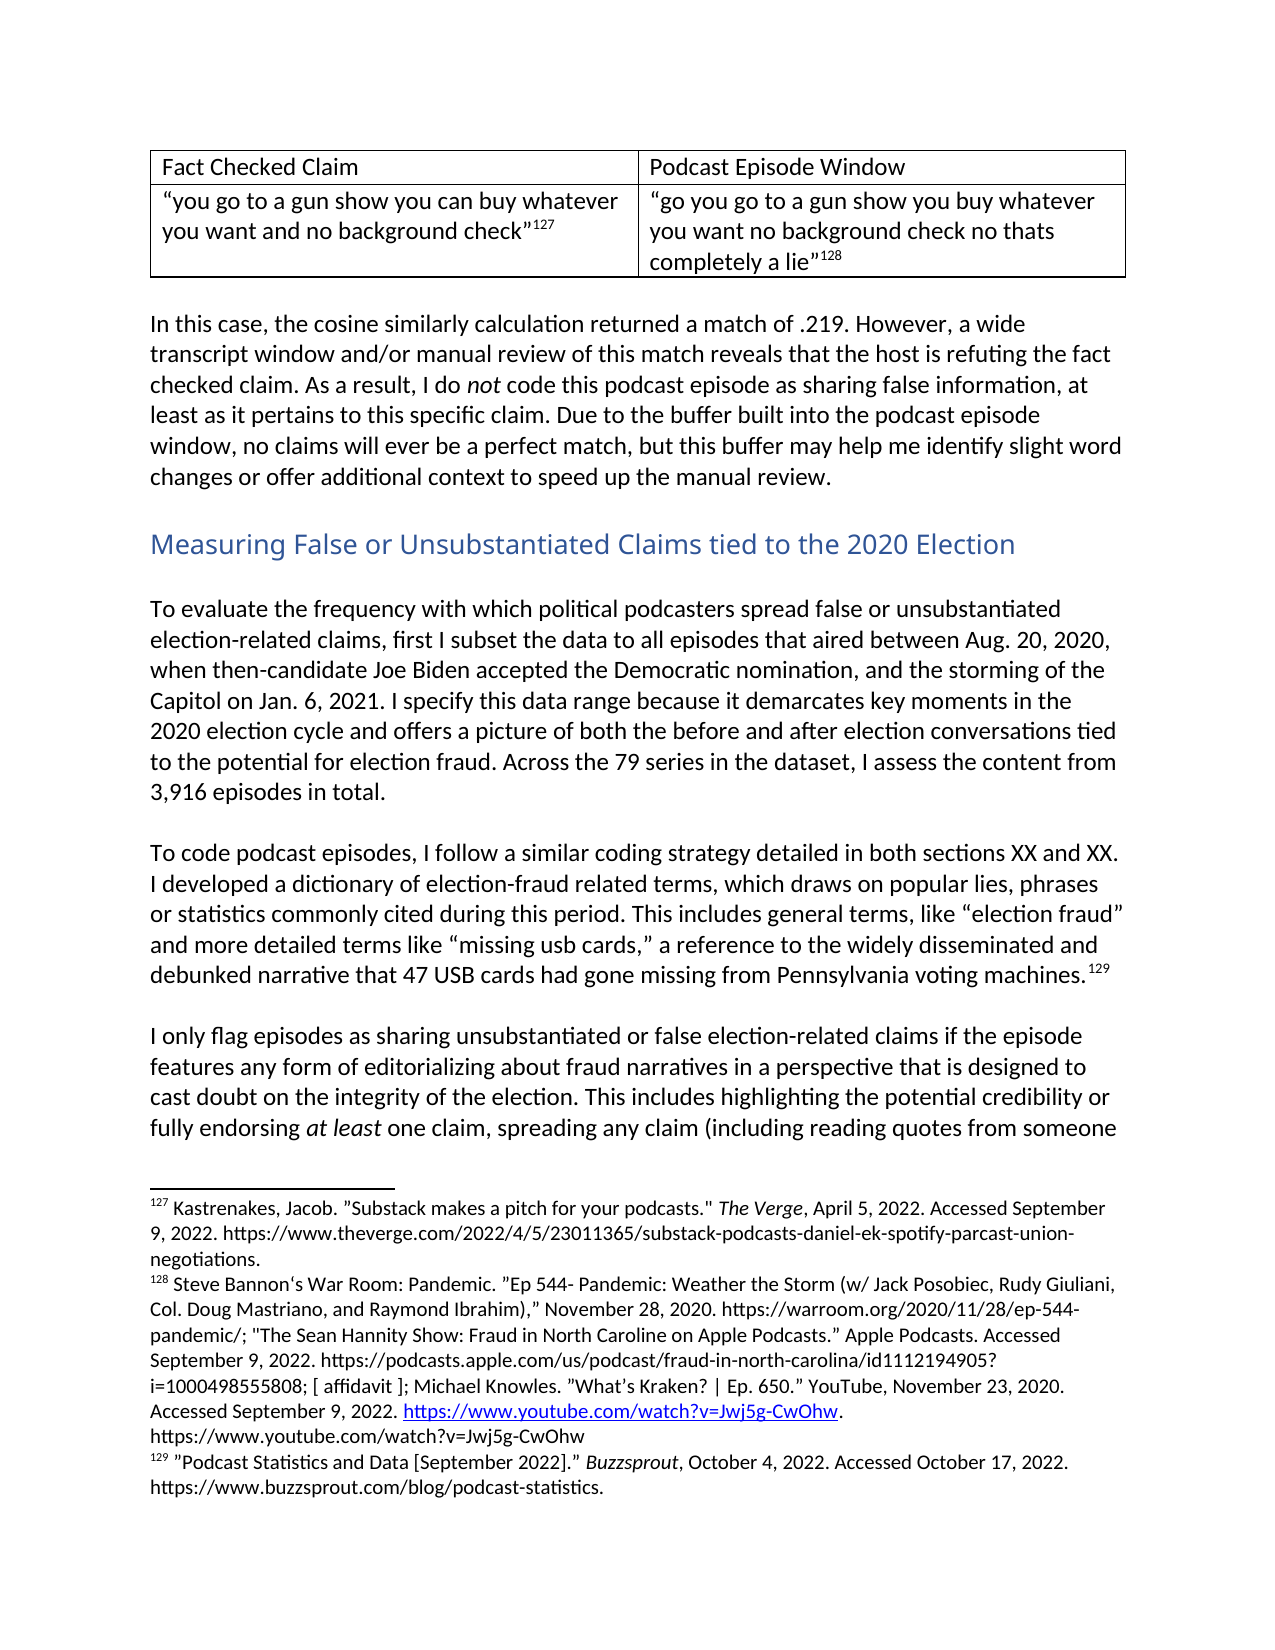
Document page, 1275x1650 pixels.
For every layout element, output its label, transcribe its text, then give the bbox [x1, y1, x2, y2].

table_header Podcast Episode Window [639, 151, 1125, 184]
table_cell “go you go to a gun show you buy whatever you want no background check no thats completely a lie” [639, 185, 1125, 276]
table_cell “you go to a gun show you can buy whatever you want and no background check” [151, 185, 638, 276]
table_header Fact Checked Claim [151, 151, 638, 184]
text I only flag episodes as sharing unsubstantiated or false election-related claims if the episode features any form of editorializing about fraud narratives in a perspective that is designed to cast doubt on the integrity of the election. This includes highlighting the potential credibility or fully endorsing at least one claim, spreading any claim (including reading quotes from someone else) without calling into question its veracity or featuring a guest who repeats a false claim, without challenging the guest. [150, 1021, 1125, 1143]
text In this case, the cosine similarly calculation returned a match of .219. However, a wide transcript window and/or manual review of this match reveals that the host is refuting the fact checked claim. As a result, I do not code this podcast episode as sharing false information, at least as it pertains to this specific claim. Due to the buffer built into the podcast episode window, no claims will ever be a perfect match, but this buffer may help me identify slight word changes or offer additional context to speed up the manual review. [150, 308, 1125, 491]
text To evaluate the frequency with which political podcasters spread false or unsubstantiated election-related claims, first I subset the data to all episodes that aired between Aug. 20, 2020, when then-candidate Joe Biden accepted the Democratic nomination, and the storming of the Capitol on Jan. 6, 2021. I specify this data range because it demarcates key moments in the 2020 election cycle and offers a picture of both the before and after election conversations tied to the potential for election fraud. Across the 79 series in the dataset, I assess the content from 3,916 episodes in total. [150, 593, 1125, 807]
text To code podcast episodes, I follow a similar coding strategy detailed in both sections XX and XX. I developed a dictionary of election-fraud related terms, which draws on popular lies, phrases or statistics commonly cited during this period. This includes general terms, like “election fraud” and more detailed terms like “missing usb cards,” a reference to the widely disseminated and debunked narrative that 47 USB cards had gone missing from Pennsylvania voting machines. [150, 837, 1125, 990]
subtitle Measuring False or Unsubstantiated Claims tied to the 2020 Election [150, 526, 1125, 563]
